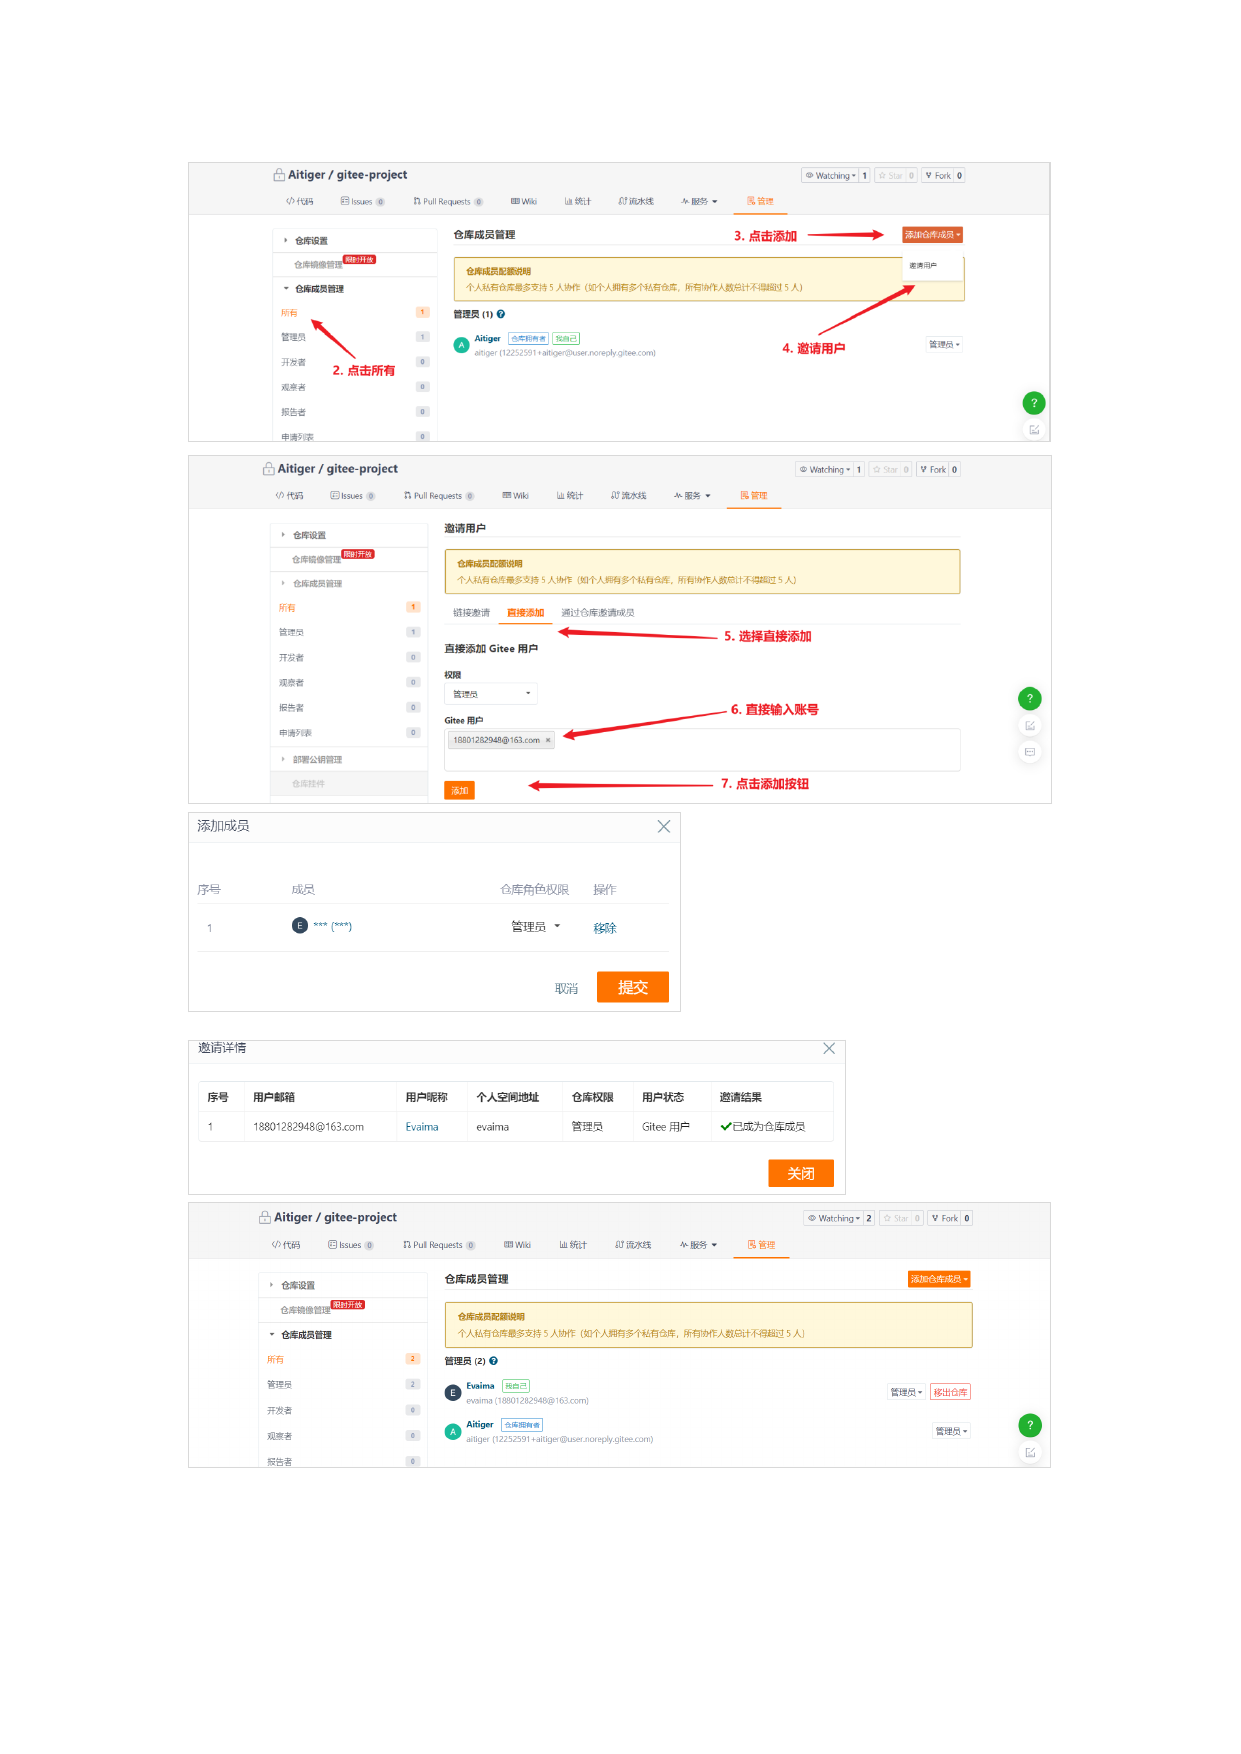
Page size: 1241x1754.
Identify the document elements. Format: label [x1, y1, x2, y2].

picture [189, 163, 1049, 441]
picture [189, 813, 680, 1011]
picture [189, 1041, 845, 1194]
picture [189, 456, 1051, 803]
picture [189, 1203, 1050, 1467]
